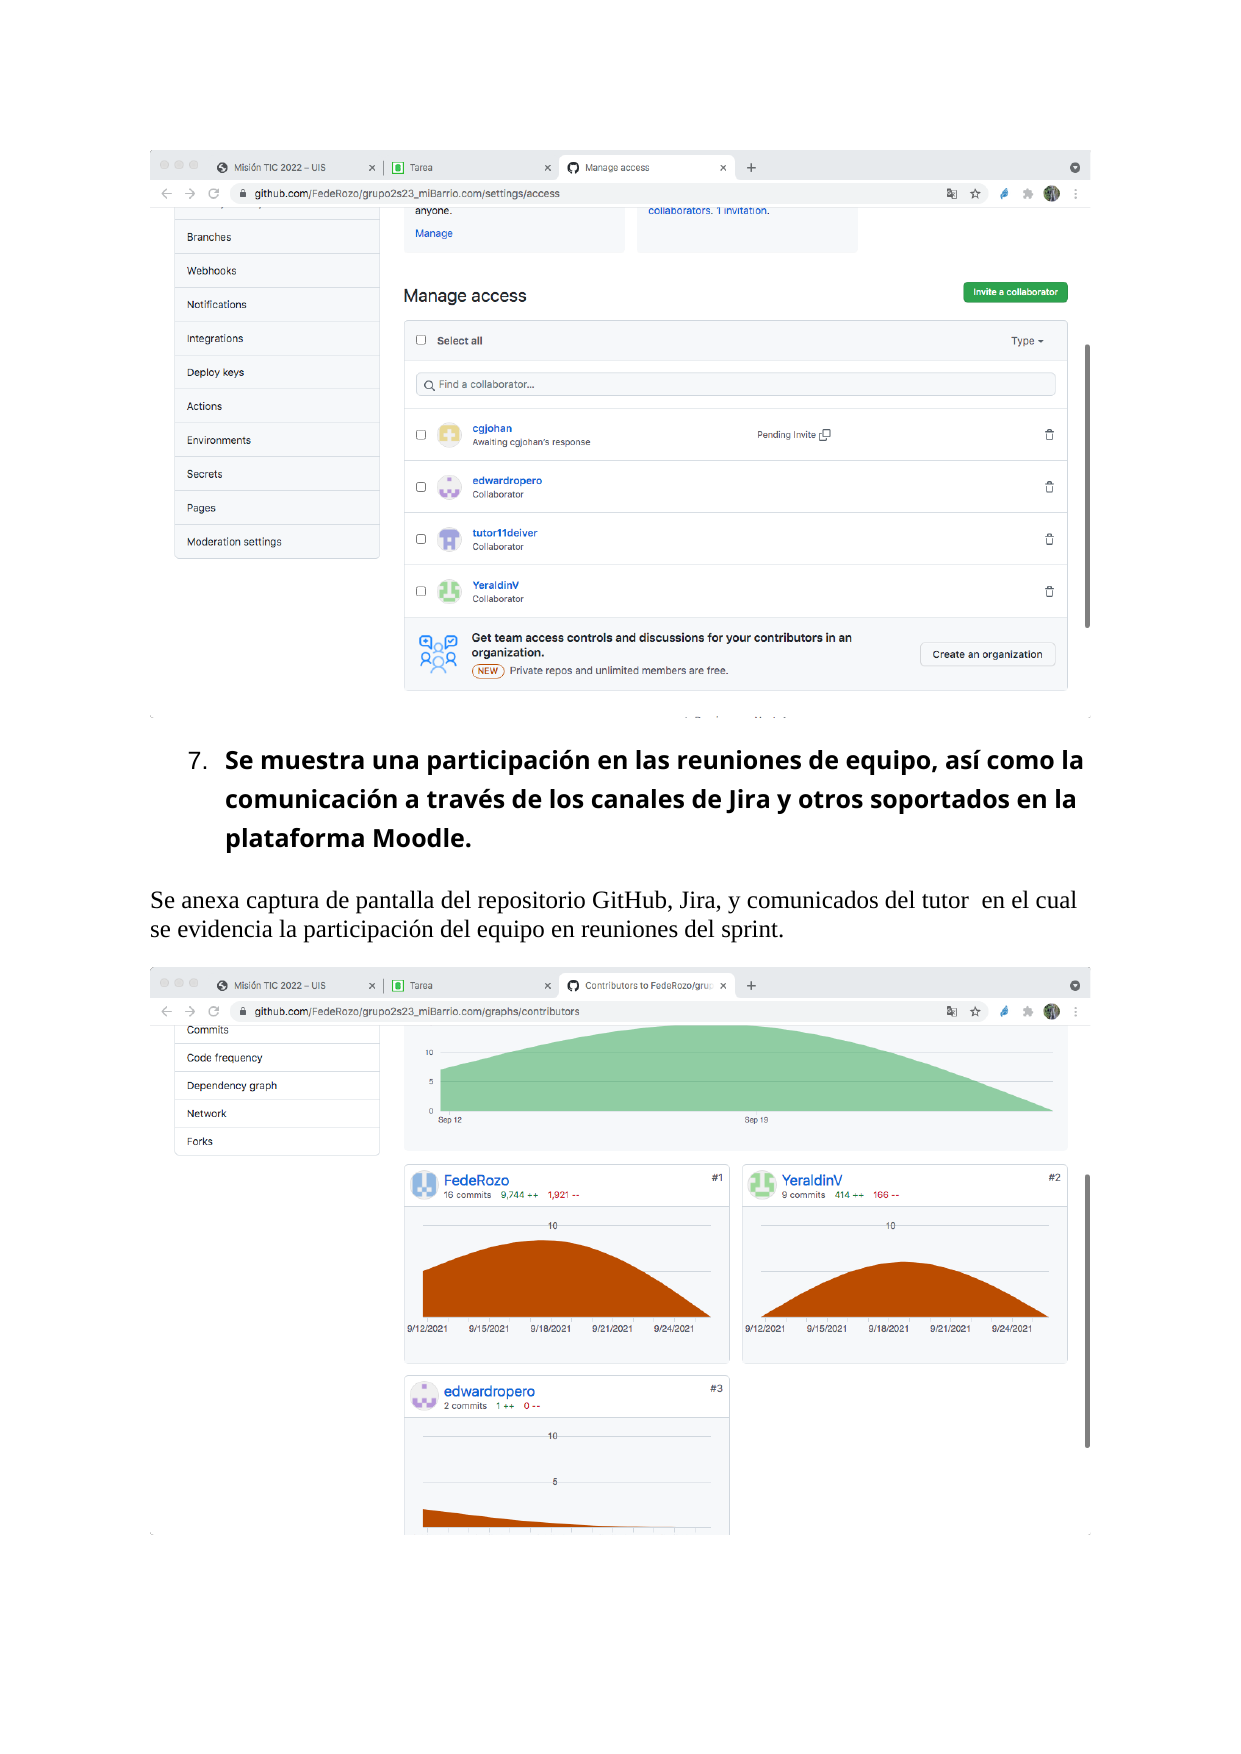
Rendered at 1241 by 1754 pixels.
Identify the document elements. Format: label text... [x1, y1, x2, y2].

text Se anexa captura de pantalla del repositorio GitHub, Jira, y comunicados del tutor en el cual se evidencia la participación del equipo en reuniones del sprint. [784, 885, 1090, 942]
picture [150, 150, 1091, 718]
list Se muestra una participación en las reuniones de equipo, así como la comunicación a través de los canales de Jira y otros soportados en la plataforma Moodle. [187, 742, 1090, 855]
picture [150, 967, 1091, 1535]
